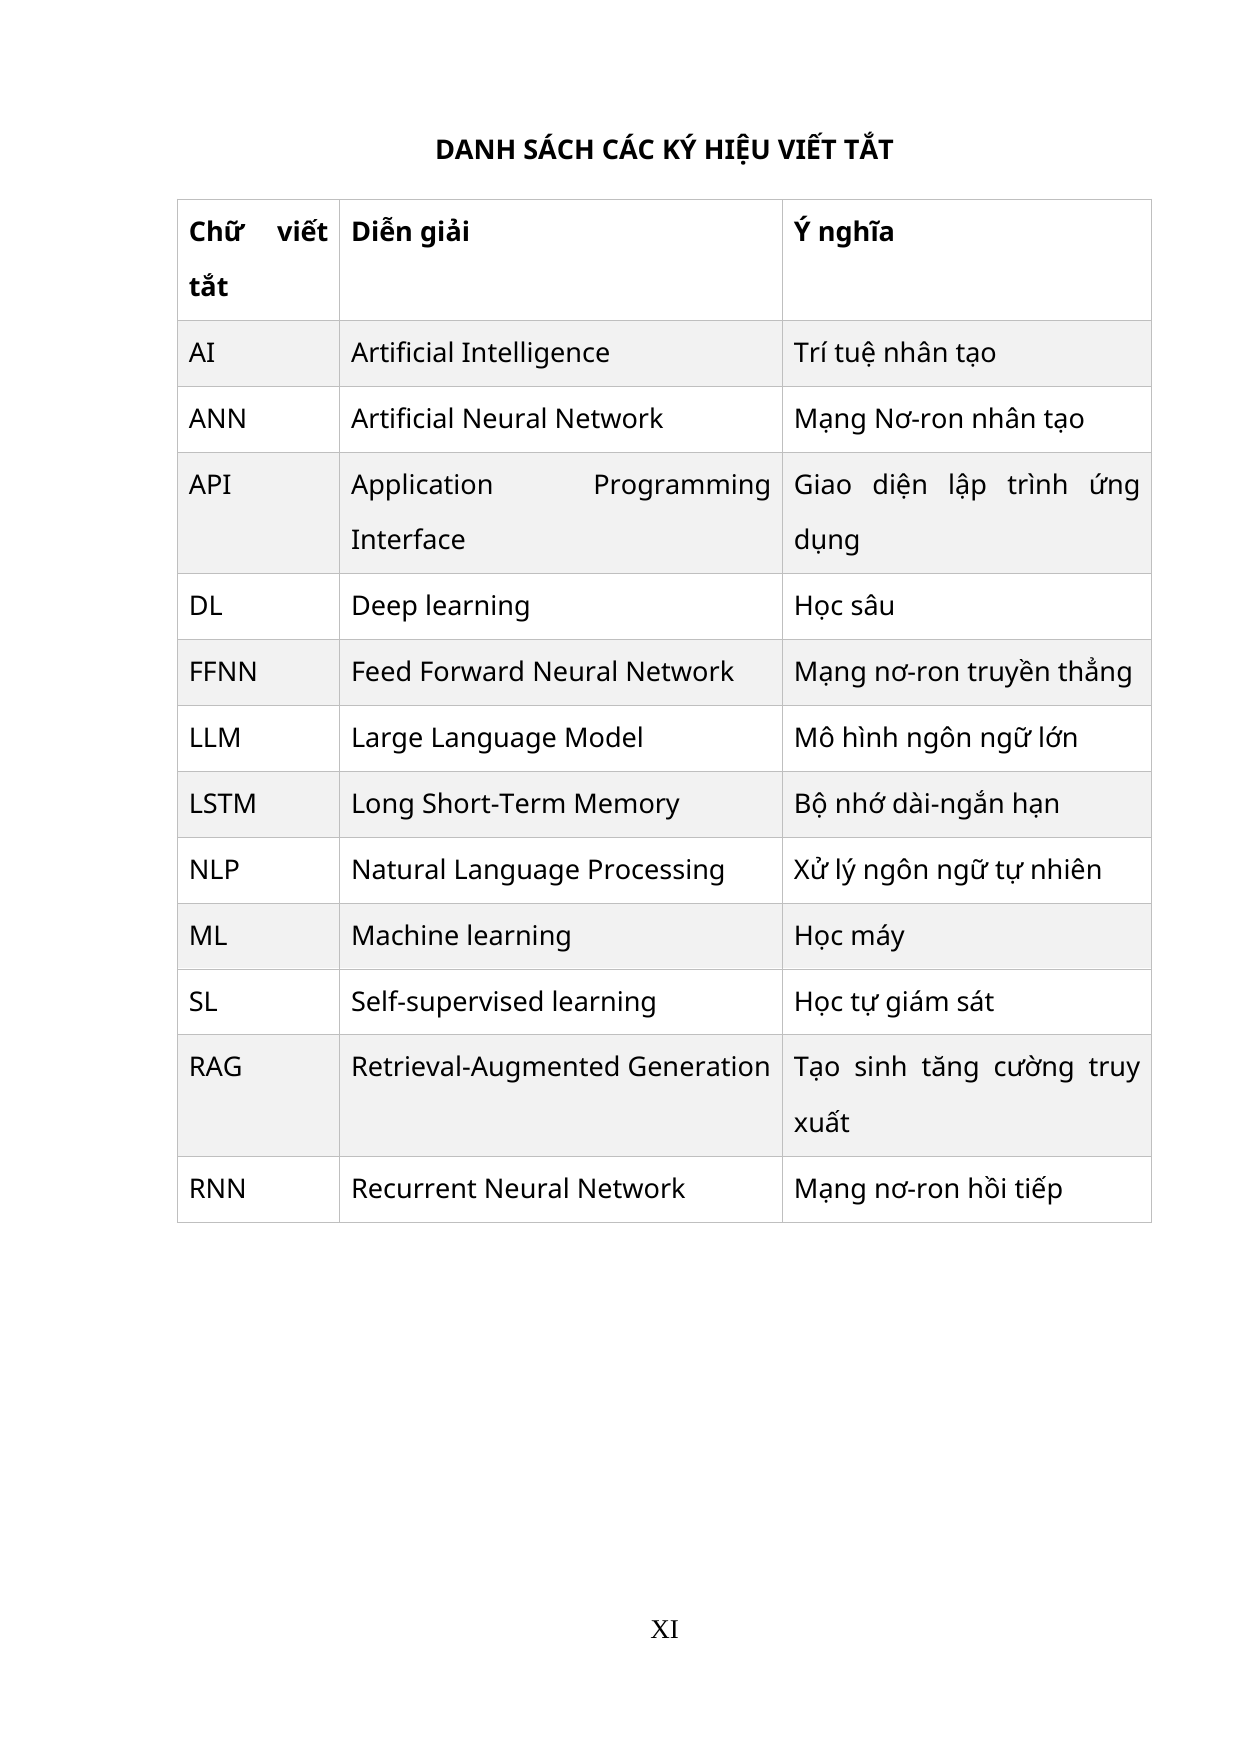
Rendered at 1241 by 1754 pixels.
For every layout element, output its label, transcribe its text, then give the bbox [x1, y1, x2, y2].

table_header Chữ viết tắt [178, 200, 339, 320]
table_cell LSTM [178, 772, 339, 837]
table_cell SL [178, 970, 339, 1034]
table_cell Xử lý ngôn ngữ tự nhiên [783, 838, 1151, 902]
table_cell Học sâu [783, 574, 1151, 639]
table_cell Application Programming Interface [340, 453, 782, 573]
table_cell DL [178, 574, 339, 639]
table_cell API [178, 453, 339, 573]
table_cell Large Language Model [340, 706, 782, 771]
table_cell Tạo sinh tăng cường truy xuất [783, 1035, 1151, 1156]
table_cell Học máy [783, 904, 1151, 968]
subtitle DANH SÁCH CÁC KÝ HIỆU VIẾT TẮT [177, 131, 1152, 167]
table_cell LLM [178, 706, 339, 771]
table_cell Trí tuệ nhân tạo [783, 321, 1151, 386]
table_cell Artificial Neural Network [340, 387, 782, 452]
table_cell Artificial Intelligence [340, 321, 782, 386]
table_cell Deep learning [340, 574, 782, 639]
table_cell Self-supervised learning [340, 970, 782, 1034]
table_cell Feed Forward Neural Network [340, 640, 782, 705]
table_cell Long Short-Term Memory [340, 772, 782, 837]
table_cell NLP [178, 838, 339, 902]
table_cell Retrieval-Augmented Generation [340, 1035, 782, 1156]
table_cell Natural Language Processing [340, 838, 782, 902]
table_header Ý nghĩa [783, 200, 1151, 320]
table_cell Học tự giám sát [783, 970, 1151, 1034]
table_cell ANN [178, 387, 339, 452]
table_cell RAG [178, 1035, 339, 1156]
table_cell Giao diện lập trình ứng dụng [783, 453, 1151, 573]
table_cell Mô hình ngôn ngữ lớn [783, 706, 1151, 771]
table_cell Mạng Nơ-ron nhân tạo [783, 387, 1151, 452]
table_cell Recurrent Neural Network [340, 1157, 782, 1222]
table_cell Machine learning [340, 904, 782, 968]
table_cell ML [178, 904, 339, 968]
table_cell RNN [178, 1157, 339, 1222]
table_header Diễn giải [340, 200, 782, 320]
table_cell Bộ nhớ dài-ngắn hạn [783, 772, 1151, 837]
table_cell AI [178, 321, 339, 386]
table_cell Mạng nơ-ron hồi tiếp [783, 1157, 1151, 1222]
table_cell Mạng nơ-ron truyền thẳng [783, 640, 1151, 705]
table_cell FFNN [178, 640, 339, 705]
